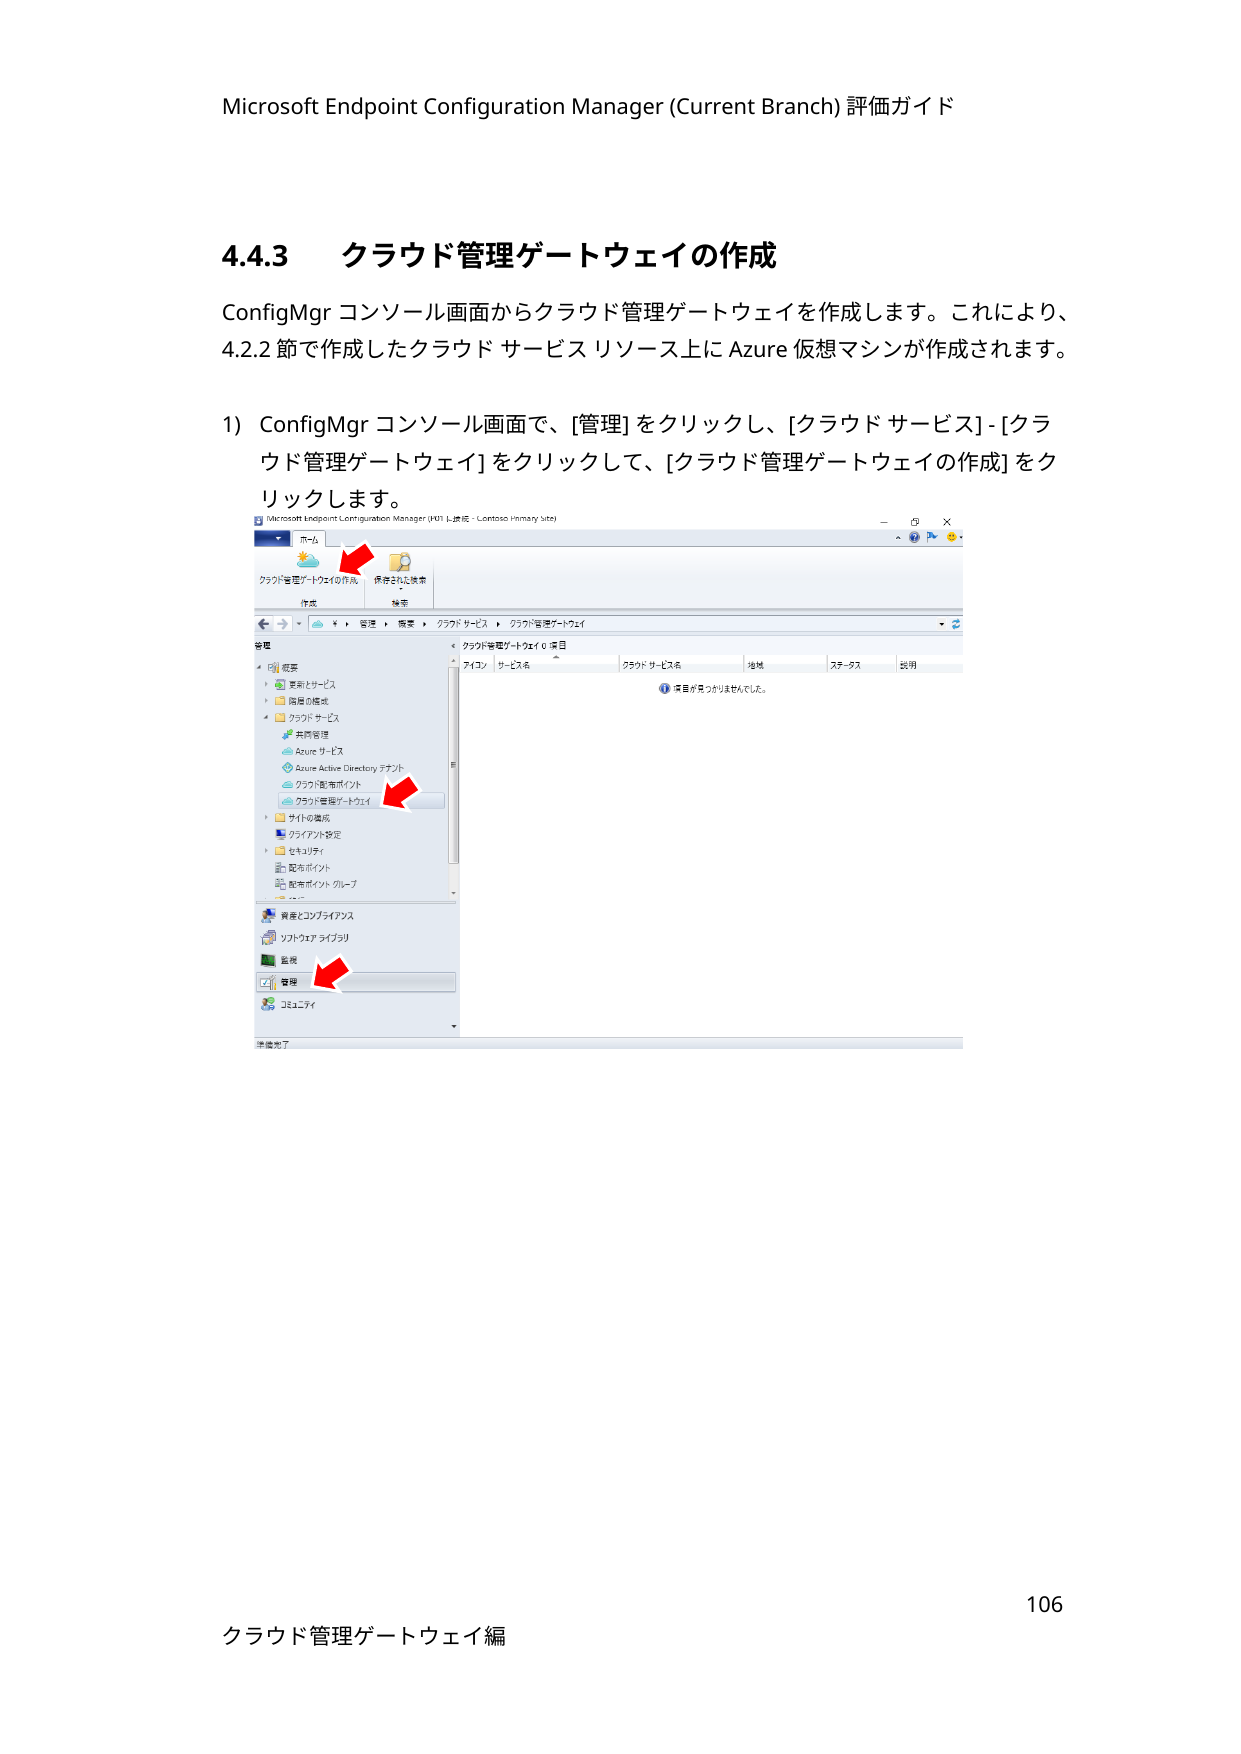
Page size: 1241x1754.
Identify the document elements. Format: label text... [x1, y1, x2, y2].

picture [254, 516, 963, 1049]
subtitle クラウド管理ゲートウェイの作成 [222, 217, 1063, 292]
text ConfigMgr コンソール画面からクラウド管理ゲートウェイを作成します。これにより、4.2.2 節で作成したクラウド サービス リソース上に Azure 仮想マシンが作成されます。 [222, 292, 1063, 367]
list ConfigMgr コンソール画面で、[管理] をクリックし、[クラウド サービス] - [クラウド管理ゲートウェイ] をクリックして、[クラウド管理ゲートウェイの作成] をクリックします。 [222, 404, 1063, 517]
